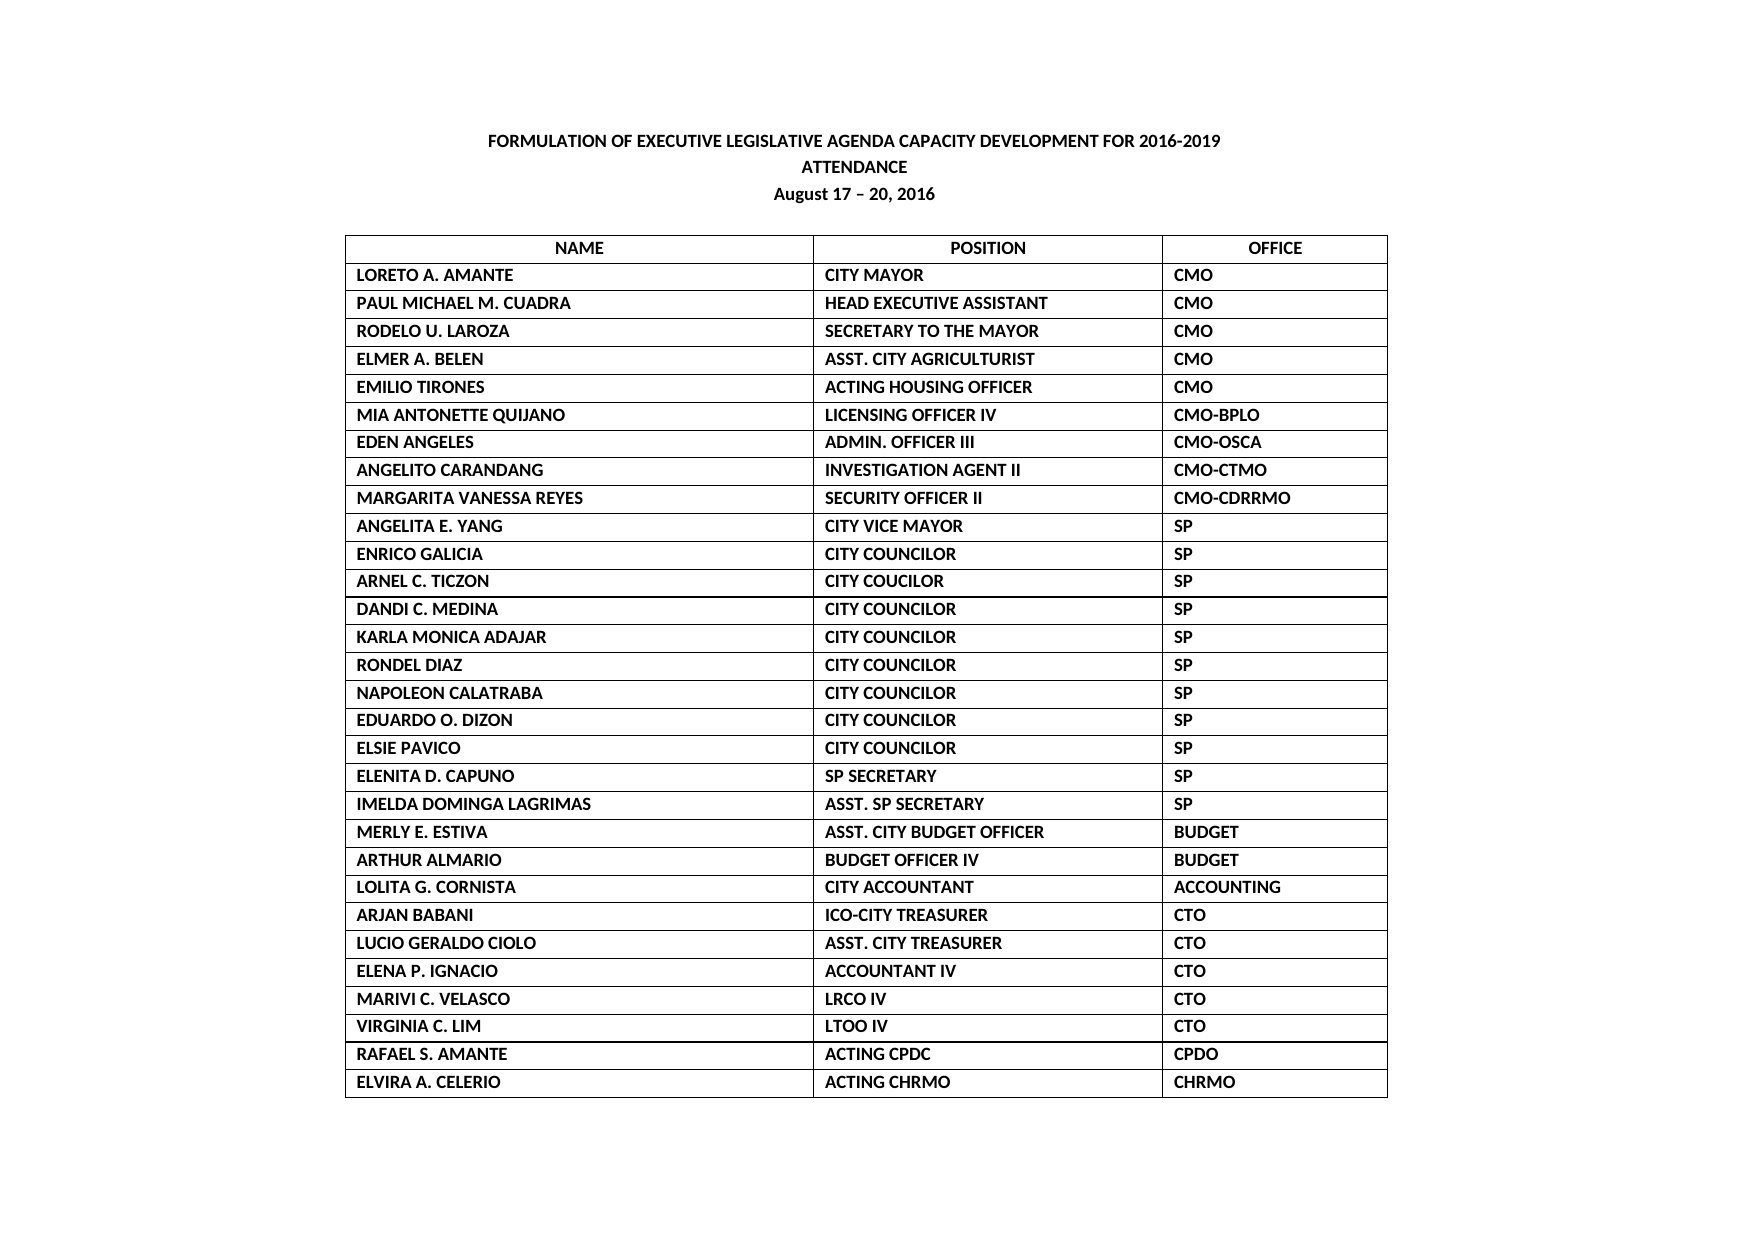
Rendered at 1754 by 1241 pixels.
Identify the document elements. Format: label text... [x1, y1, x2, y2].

table_cell EDUARDO O. DIZON [346, 709, 813, 735]
table_cell ASST. CITY TREASURER [814, 931, 1162, 958]
text FORMULATION OF EXECUTIVE LEGISLATIVE AGENDA CAPACITY DEVELOPMENT FOR 2016-2019 [45, 129, 1664, 152]
table_cell SP [1163, 709, 1387, 735]
table_cell CITY COUNCILOR [814, 709, 1162, 735]
table_cell KARLA MONICA ADAJAR [346, 625, 813, 652]
table_cell LRCO IV [814, 987, 1162, 1013]
text August 17 – 20, 2016 [45, 182, 1664, 205]
table_cell VIRGINIA C. LIM [346, 1015, 813, 1041]
table_cell CMO-CDRRMO [1163, 486, 1387, 513]
table_cell BUDGET [1163, 820, 1387, 847]
table_cell SP [1163, 514, 1387, 541]
table_cell MERLY E. ESTIVA [346, 820, 813, 847]
table_cell CMO-CTMO [1163, 458, 1387, 485]
table_cell CMO [1163, 264, 1387, 290]
table_cell SP [1163, 570, 1387, 596]
table_cell RODELO U. LAROZA [346, 319, 813, 346]
table_cell PAUL MICHAEL M. CUADRA [346, 291, 813, 318]
table_cell LORETO A. AMANTE [346, 264, 813, 290]
table_cell CITY COUNCILOR [814, 625, 1162, 652]
table_cell IMELDA DOMINGA LAGRIMAS [346, 792, 813, 819]
table_cell CITY COUNCILOR [814, 542, 1162, 568]
table_cell BUDGET [1163, 848, 1387, 874]
table_cell ACTING CHRMO [814, 1070, 1162, 1097]
table_cell DANDI C. MEDINA [346, 598, 813, 624]
table_cell ADMIN. OFFICER III [814, 431, 1162, 457]
text ATTENDANCE [45, 156, 1664, 179]
table_cell ANGELITO CARANDANG [346, 458, 813, 485]
table_cell EDEN ANGELES [346, 431, 813, 457]
table_cell ACCOUNTANT IV [814, 959, 1162, 986]
table_cell ENRICO GALICIA [346, 542, 813, 568]
table_cell SP [1163, 764, 1387, 791]
table_cell ASST. SP SECRETARY [814, 792, 1162, 819]
table_cell SP [1163, 792, 1387, 819]
table_cell MARGARITA VANESSA REYES [346, 486, 813, 513]
table_cell SECRETARY TO THE MAYOR [814, 319, 1162, 346]
table_cell CTO [1163, 903, 1387, 930]
table_cell ASST. CITY BUDGET OFFICER [814, 820, 1162, 847]
table_cell LOLITA G. CORNISTA [346, 876, 813, 902]
table_cell ACTING HOUSING OFFICER [814, 375, 1162, 402]
table_header NAME [346, 236, 813, 263]
table_cell LICENSING OFFICER IV [814, 403, 1162, 429]
table_cell SP [1163, 653, 1387, 680]
table_cell CITY COUNCILOR [814, 681, 1162, 708]
table_cell LTOO IV [814, 1015, 1162, 1041]
table_cell CITY MAYOR [814, 264, 1162, 290]
table_cell LUCIO GERALDO CIOLO [346, 931, 813, 958]
table_cell ELMER A. BELEN [346, 347, 813, 374]
table_cell ASST. CITY AGRICULTURIST [814, 347, 1162, 374]
table_cell ARJAN BABANI [346, 903, 813, 930]
table_cell RONDEL DIAZ [346, 653, 813, 680]
table_cell SP [1163, 598, 1387, 624]
table_cell ELSIE PAVICO [346, 736, 813, 763]
table_cell MARIVI C. VELASCO [346, 987, 813, 1013]
table_cell CTO [1163, 931, 1387, 958]
table_cell CMO [1163, 347, 1387, 374]
table_cell CITY COUCILOR [814, 570, 1162, 596]
table_cell CPDO [1163, 1043, 1387, 1069]
table_cell SP [1163, 625, 1387, 652]
table_cell CMO [1163, 319, 1387, 346]
table_cell CITY VICE MAYOR [814, 514, 1162, 541]
table_cell CTO [1163, 987, 1387, 1013]
table_cell CHRMO [1163, 1070, 1387, 1097]
table_cell ELVIRA A. CELERIO [346, 1070, 813, 1097]
table_cell RAFAEL S. AMANTE [346, 1043, 813, 1069]
table_cell SP [1163, 542, 1387, 568]
table_cell CITY COUNCILOR [814, 653, 1162, 680]
table_cell CITY ACCOUNTANT [814, 876, 1162, 902]
table_cell CMO [1163, 375, 1387, 402]
table_cell CTO [1163, 959, 1387, 986]
table_cell EMILIO TIRONES [346, 375, 813, 402]
table_cell CMO-OSCA [1163, 431, 1387, 457]
table_cell ICO-CITY TREASURER [814, 903, 1162, 930]
table_cell SP [1163, 681, 1387, 708]
table_cell CTO [1163, 1015, 1387, 1041]
table_cell ARTHUR ALMARIO [346, 848, 813, 874]
table_cell HEAD EXECUTIVE ASSISTANT [814, 291, 1162, 318]
table_cell INVESTIGATION AGENT II [814, 458, 1162, 485]
table_cell ANGELITA E. YANG [346, 514, 813, 541]
table_cell CMO [1163, 291, 1387, 318]
table_cell ACCOUNTING [1163, 876, 1387, 902]
table_cell SECURITY OFFICER II [814, 486, 1162, 513]
table_cell MIA ANTONETTE QUIJANO [346, 403, 813, 429]
table_cell ELENITA D. CAPUNO [346, 764, 813, 791]
table_cell ARNEL C. TICZON [346, 570, 813, 596]
table_cell CITY COUNCILOR [814, 736, 1162, 763]
table_cell BUDGET OFFICER IV [814, 848, 1162, 874]
table_cell CMO-BPLO [1163, 403, 1387, 429]
table_header POSITION [814, 236, 1162, 263]
table_cell ELENA P. IGNACIO [346, 959, 813, 986]
table_cell SP SECRETARY [814, 764, 1162, 791]
table_header OFFICE [1163, 236, 1387, 263]
table_cell CITY COUNCILOR [814, 598, 1162, 624]
table_cell SP [1163, 736, 1387, 763]
table_cell NAPOLEON CALATRABA [346, 681, 813, 708]
table_cell ACTING CPDC [814, 1043, 1162, 1069]
